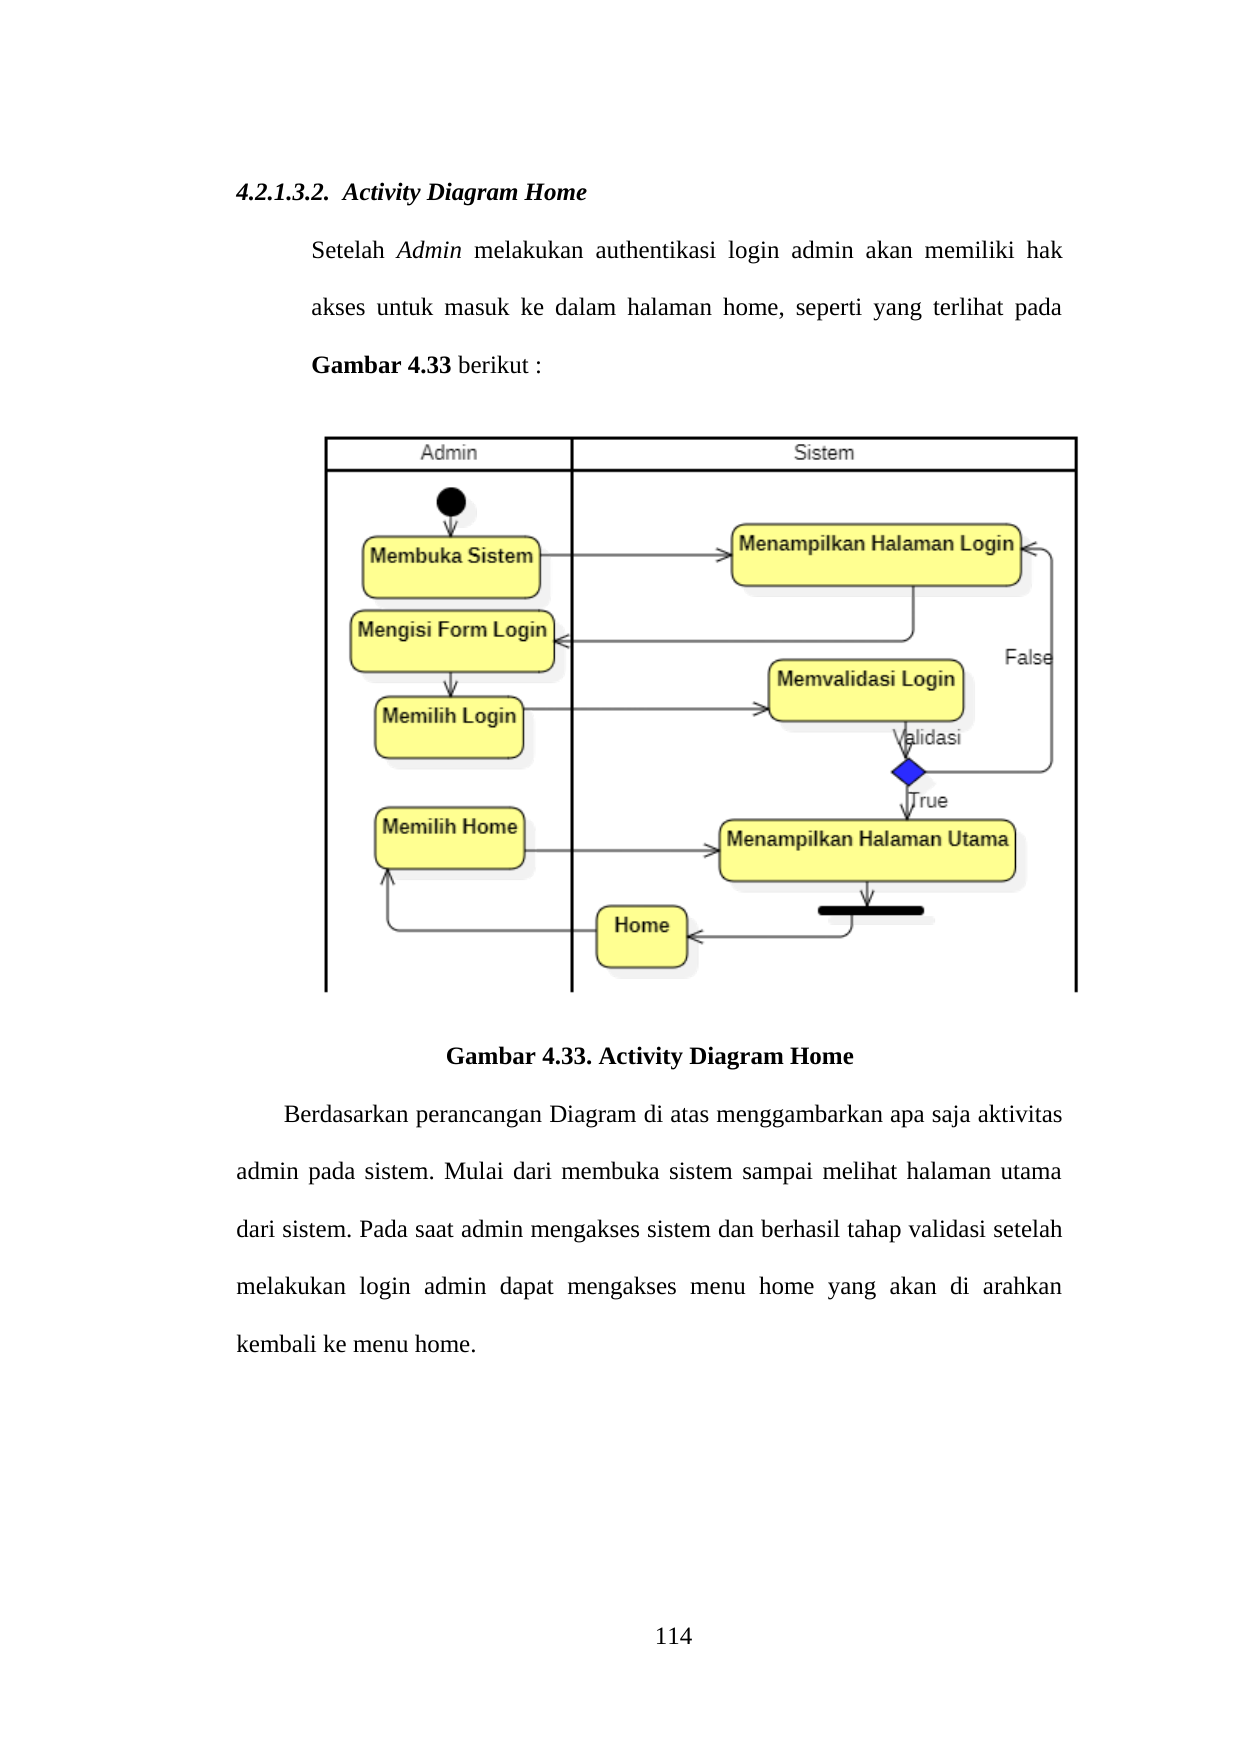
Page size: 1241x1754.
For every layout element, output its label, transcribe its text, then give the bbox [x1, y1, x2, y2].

picture [311, 423, 1093, 996]
subtitle Activity Diagram Home [236, 177, 1063, 206]
text Berdasarkan perancangan Diagram di atas menggambarkan apa saja aktivitas admin pada sistem. Mulai dari membuka sistem sampai melihat halaman utama dari sistem. Pada saat admin mengakses sistem dan berhasil tahap validasi setelah melakukan login admin dapat mengakses menu home yang akan di arahkan kembali ke menu home. [236, 1099, 1063, 1358]
